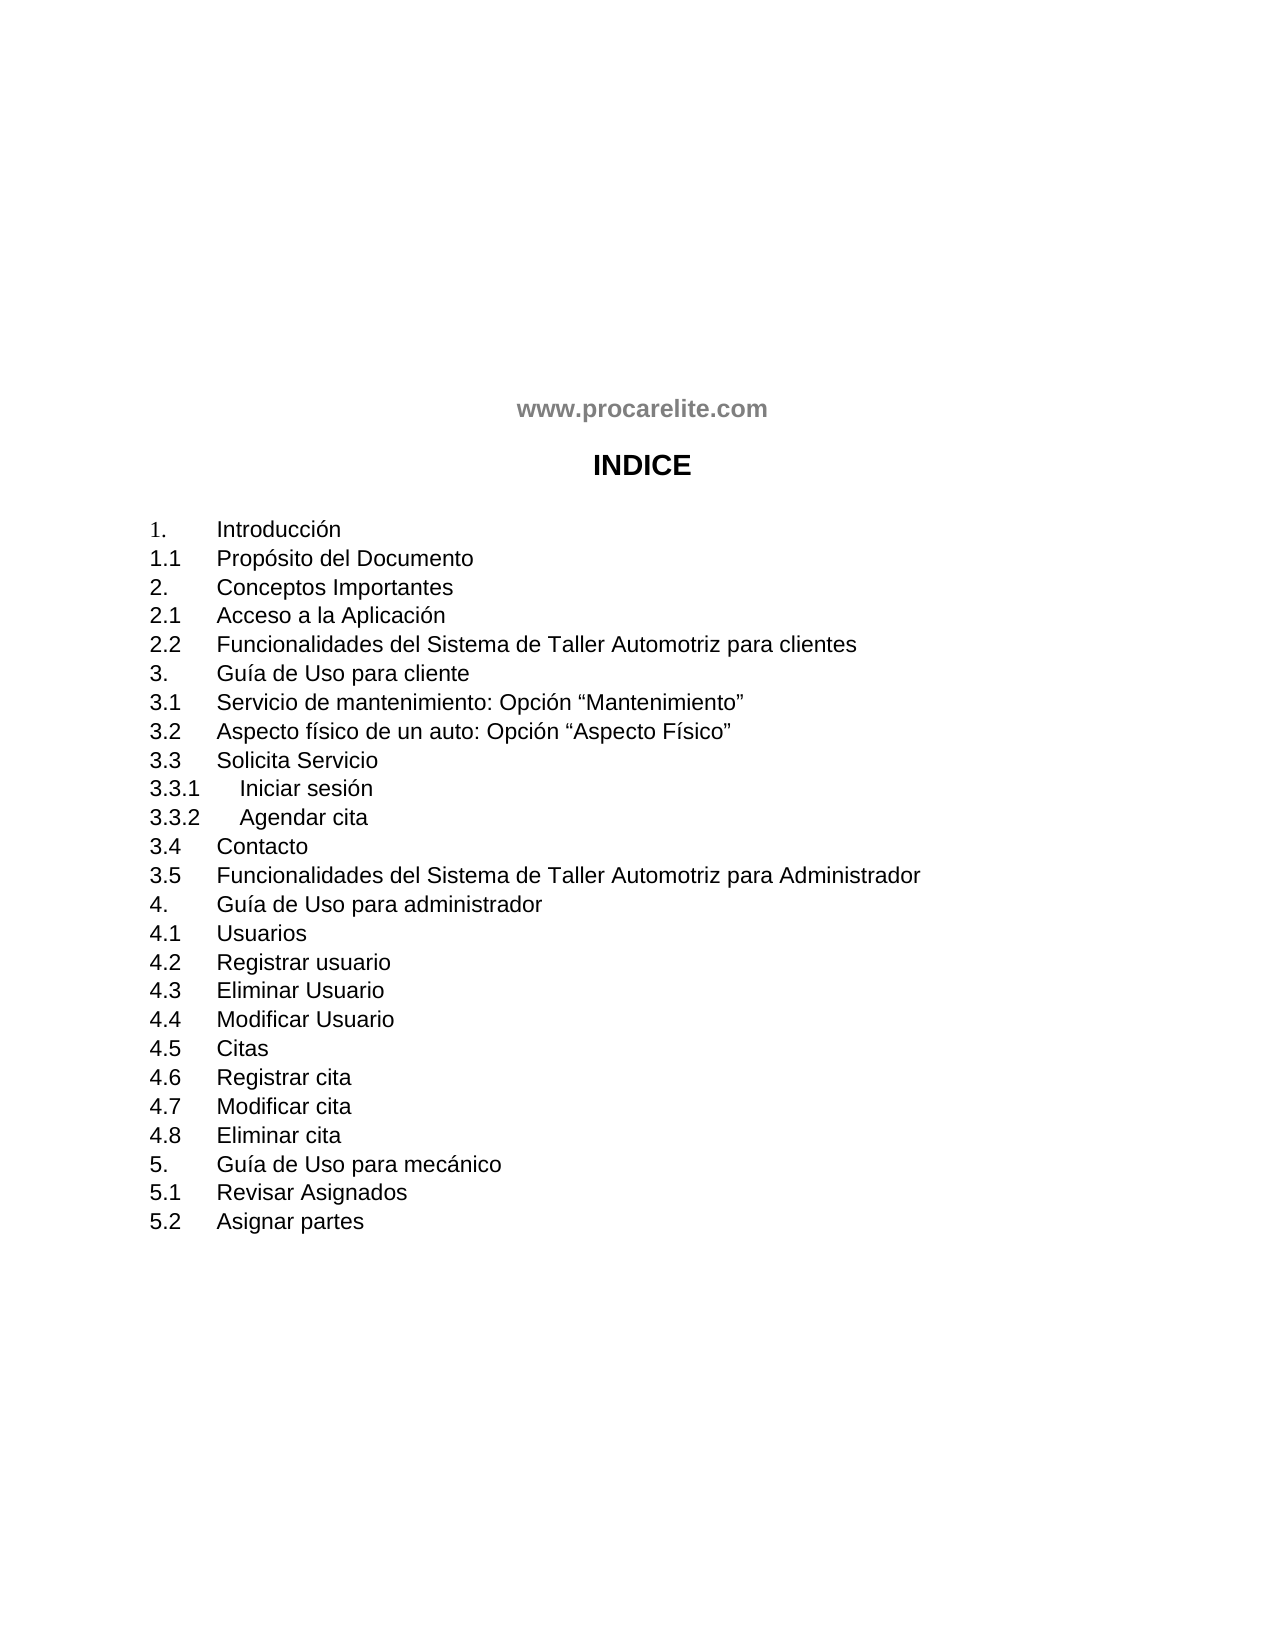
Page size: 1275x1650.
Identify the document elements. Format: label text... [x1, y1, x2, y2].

text www.procarelite.com [148, 394, 1137, 423]
text INDICE [148, 448, 1137, 482]
